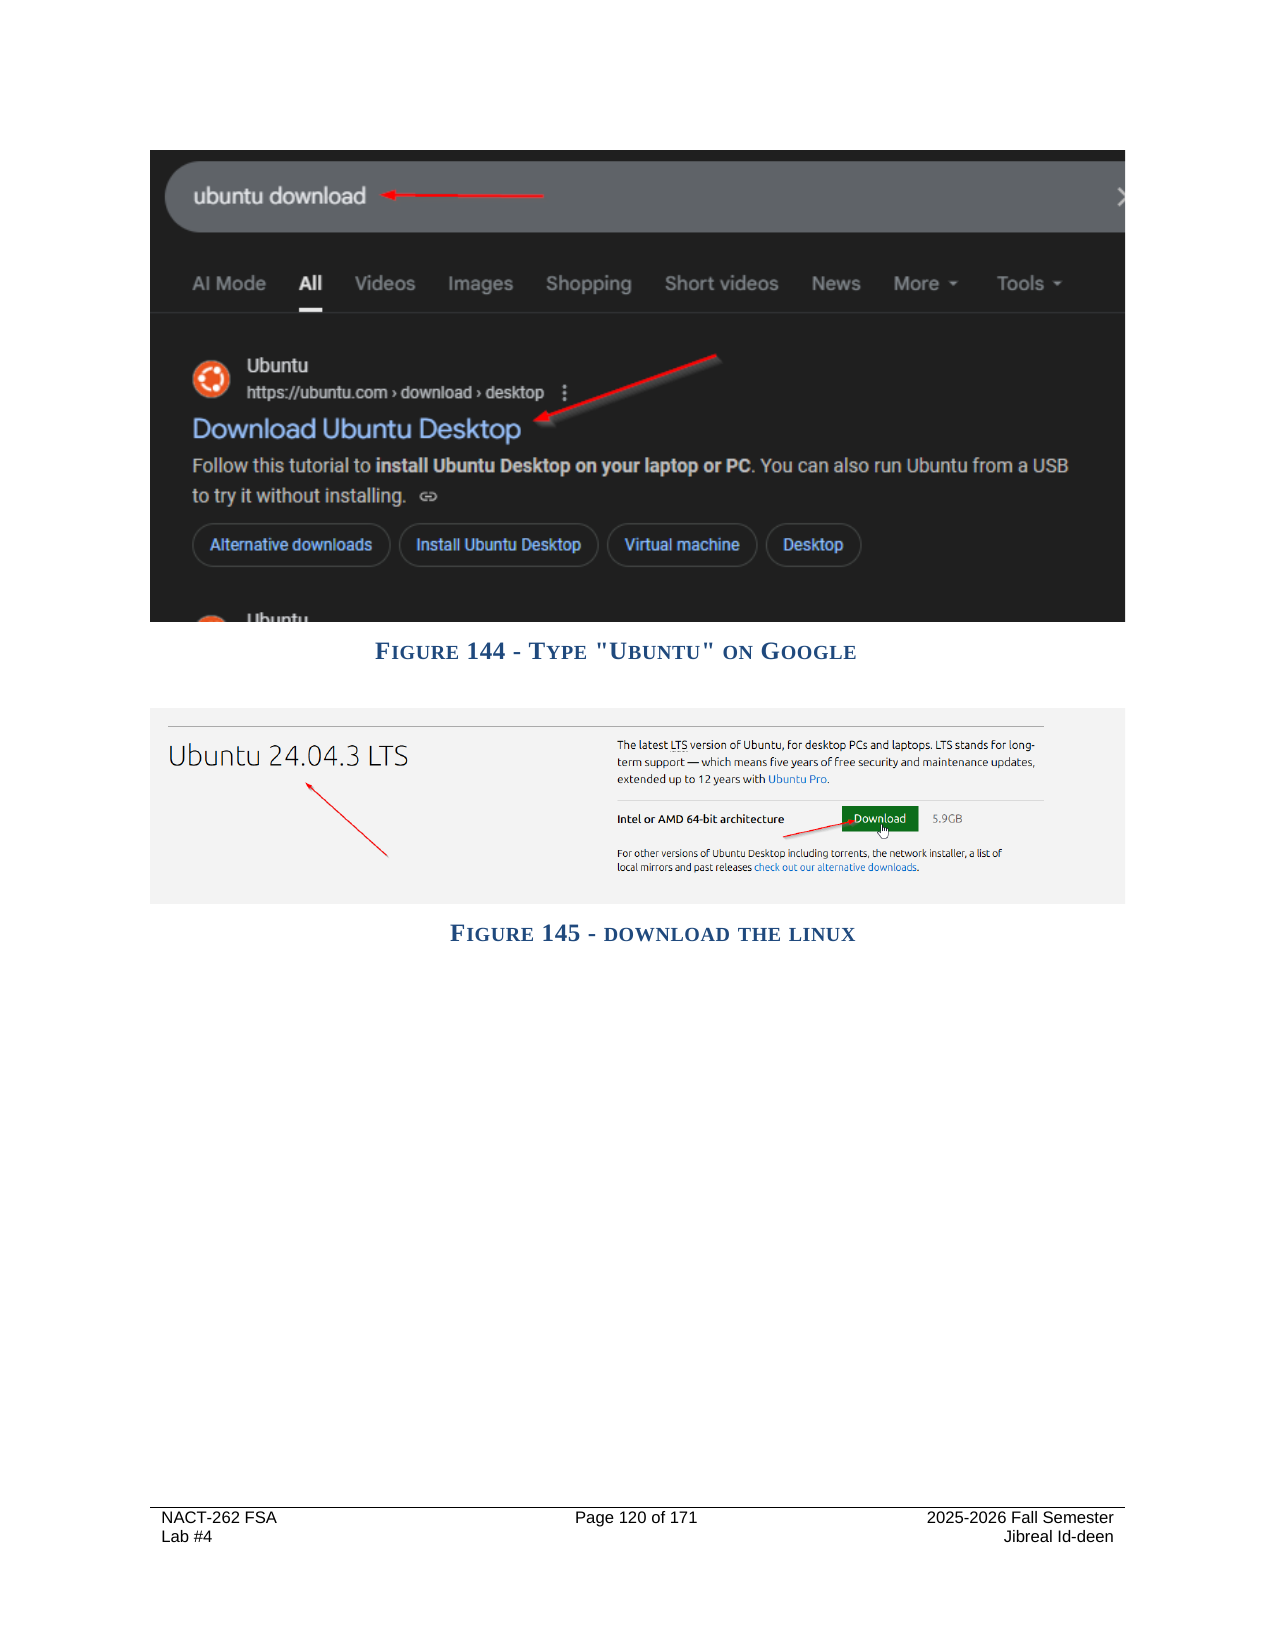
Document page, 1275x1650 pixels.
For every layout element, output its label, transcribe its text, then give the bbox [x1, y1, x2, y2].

picture [150, 150, 1125, 622]
picture [150, 708, 1125, 904]
